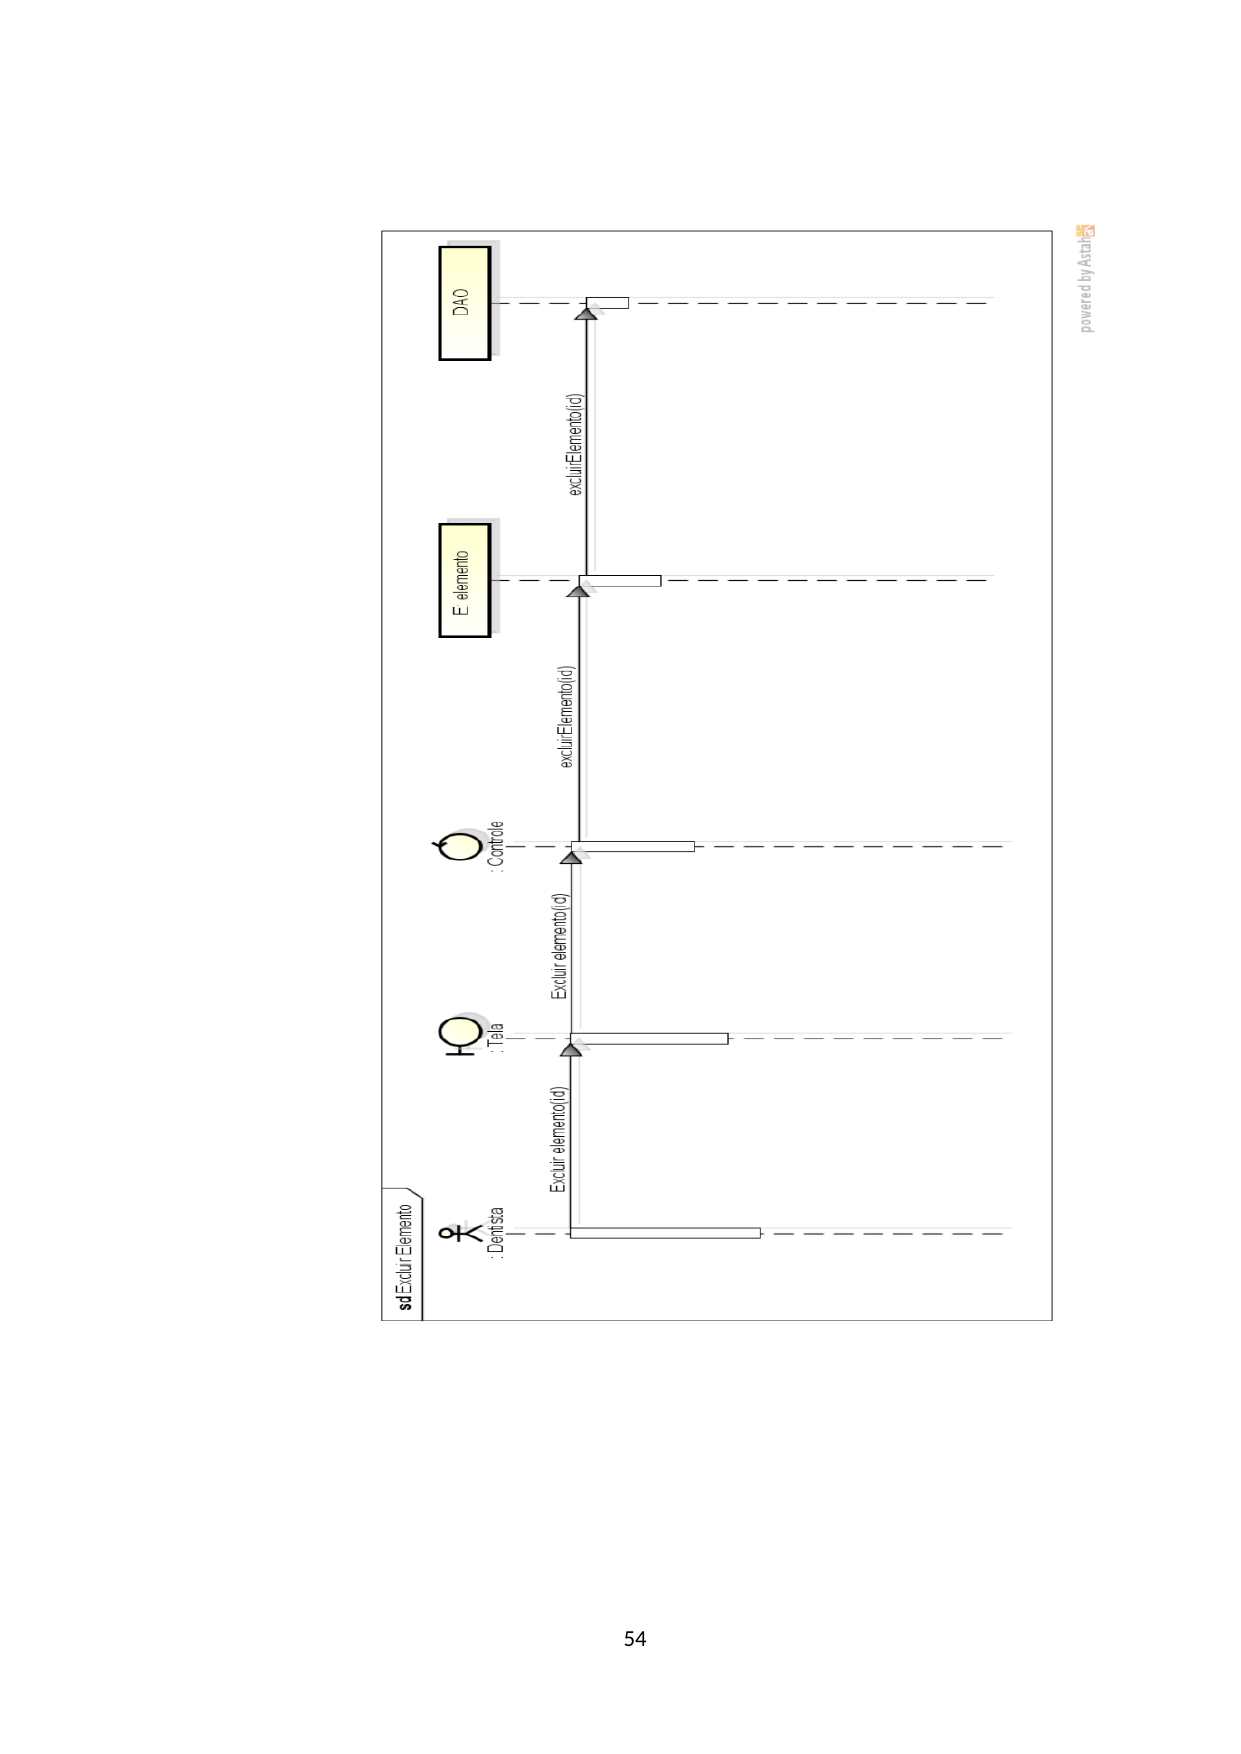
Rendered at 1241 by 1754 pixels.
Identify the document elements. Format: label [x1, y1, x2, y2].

picture [365, 222, 1100, 1330]
